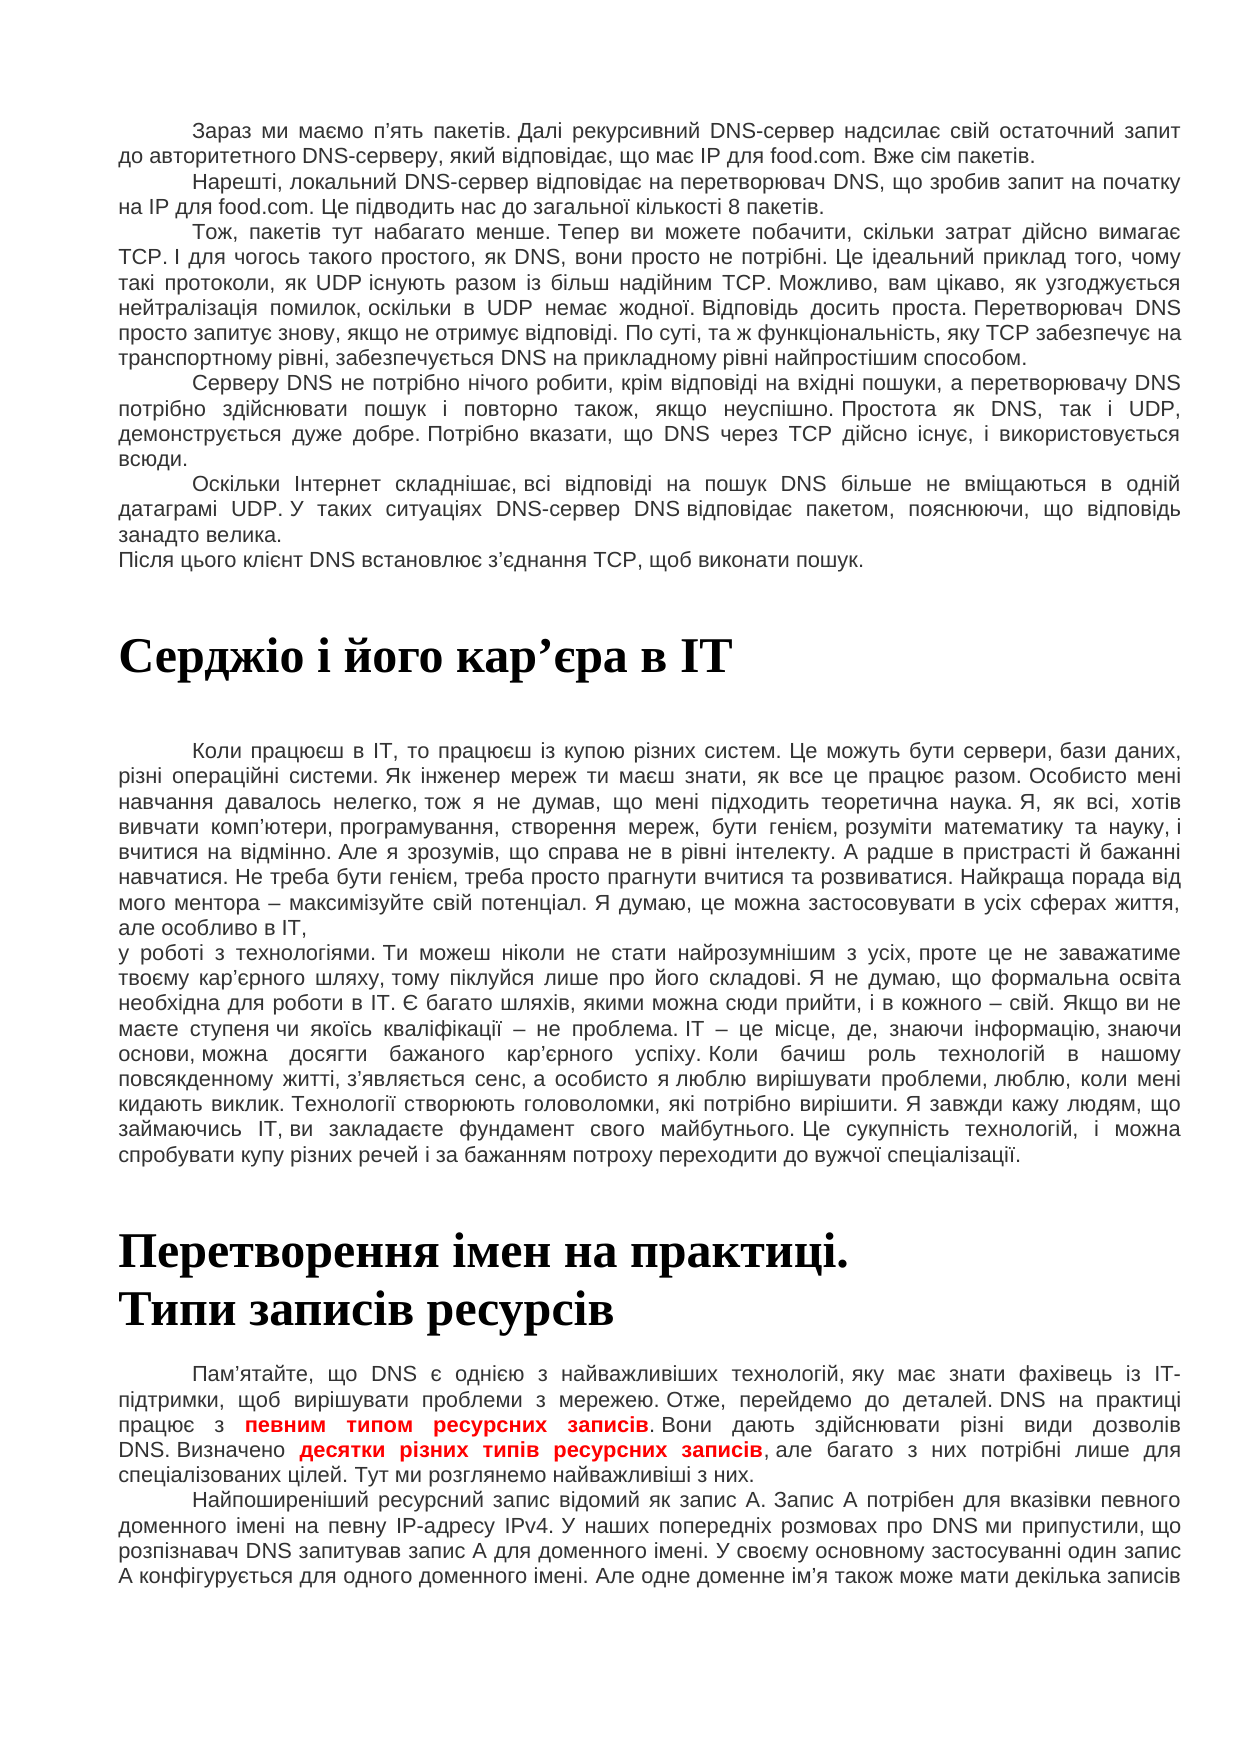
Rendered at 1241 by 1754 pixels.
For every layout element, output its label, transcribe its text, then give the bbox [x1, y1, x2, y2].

text Пам’ятайте, що DNS є однією з найважливіших технологій, яку має знати фахівець із ІТ-підтримки, щоб вирішувати проблеми з мережею. Отже, перейдемо до деталей. DNS на практиці працює з певним типом ресурсних записів. Вони дають здійснювати різні види дозволів DNS. Визначено десятки різних типів ресурсних записів, але багато з них потрібні лише для спеціалізованих цілей. Тут ми розглянемо найважливіші з них. [118, 1361, 1181, 1487]
text Коли працюєш в ІТ, то працюєш із купою різних систем. Це можуть бути сервери, бази даних, різні операційні системи. Як інженер мереж ти маєш знати, як все це працює разом. Особисто мені навчання давалось нелегко, тож я не думав, що мені підходить теоретична наука. Я, як всі, хотів вивчати комп’ютери, програмування, створення мереж, бути генієм, розуміти математику та науку, і вчитися на відмінно. Але я зрозумів, що справа не в рівні інтелекту. А радше в пристрасті й бажанні навчатися. Не треба бути генієм, треба просто прагнути вчитися та розвиватися. Найкраща порада від мого ментора – максимізуйте свій потенціал. Я думаю, це можна застосовувати в усіх сферах життя, але особливо в ІТ, [118, 738, 1181, 940]
subtitle Серджіо і його кар’єра в IT [118, 626, 1181, 684]
subtitle Типи записів ресурсів [118, 1278, 1181, 1336]
text Зараз ми маємо п’ять пакетів. Далі рекурсивний DNS-сервер надсилає свій остаточний запит до авторитетного DNS-серверу, який відповідає, що має IP для food.com. Вже сім пакетів. [118, 118, 1181, 168]
text Оскільки Інтернет складнішає, всі відповіді на пошук DNS більше не вміщаються в одній датаграмі UDP. У таких ситуаціях DNS-сервер DNS відповідає пакетом, пояснюючи, що відповідь занадто велика. [118, 471, 1181, 547]
text у роботі з технологіями. Ти можеш ніколи не стати найрозумнішим з усіх, проте це не заважатиме твоєму кар’єрного шляху, тому піклуйся лише про його складові. Я не думаю, що формальна освіта необхідна для роботи в ІТ. Є багато шляхів, якими можна сюди прийти, і в кожного – свій. Якщо ви не маєте ступеня чи якоїсь кваліфікації – не проблема. ІТ – це місце, де, знаючи інформацію, знаючи основи, можна досягти бажаного кар’єрного успіху. Коли бачиш роль технологій в нашому повсякденному житті, з’являється сенс, а особисто я люблю вирішувати проблеми, люблю, коли мені кидають виклик. Технології створюють головоломки, які потрібно вирішити. Я завжди кажу людям, що займаючись IT, ви закладаєте фундамент свого майбутнього. Це сукупність технологій, і можна спробувати купу різних речей і за бажанням потроху переходити до вужчої спеціалізації. [118, 940, 1181, 1167]
subtitle Перетворення імен на практиці. [118, 1221, 1181, 1278]
text Після цього клієнт DNS встановлює з’єднання TCP, щоб виконати пошук. [118, 547, 1181, 572]
text Нарешті, локальний DNS-сервер відповідає на перетворювач DNS, що зробив запит на початку на IP для food.com. Це підводить нас до загальної кількості 8 пакетів. [118, 168, 1181, 219]
text Серверу DNS не потрібно нічого робити, крім відповіді на вхідні пошуки, а перетворювачу DNS потрібно здійснювати пошук і повторно також, якщо неуспішно. Простота як DNS, так і UDP, демонструється дуже добре. Потрібно вказати, що DNS через TCP дійсно існує, і використовується всюди. [118, 370, 1181, 471]
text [118, 1487, 1181, 1588]
text Тож, пакетів тут набагато менше. Тепер ви можете побачити, скільки затрат дійсно вимагає TCP. І для чогось такого простого, як DNS, вони просто не потрібні. Це ідеальний приклад того, чому такі протоколи, як UDP існують разом із більш надійним TCP. Можливо, вам цікаво, як узгоджується нейтралізація помилок, оскільки в UDP немає жодної. Відповідь досить проста. Перетворювач DNS просто запитує знову, якщо не отримує відповіді. По суті, та ж функціональність, яку TCP забезпечує на транспортному рівні, забезпечується DNS на прикладному рівні найпростішим способом. [118, 219, 1181, 370]
